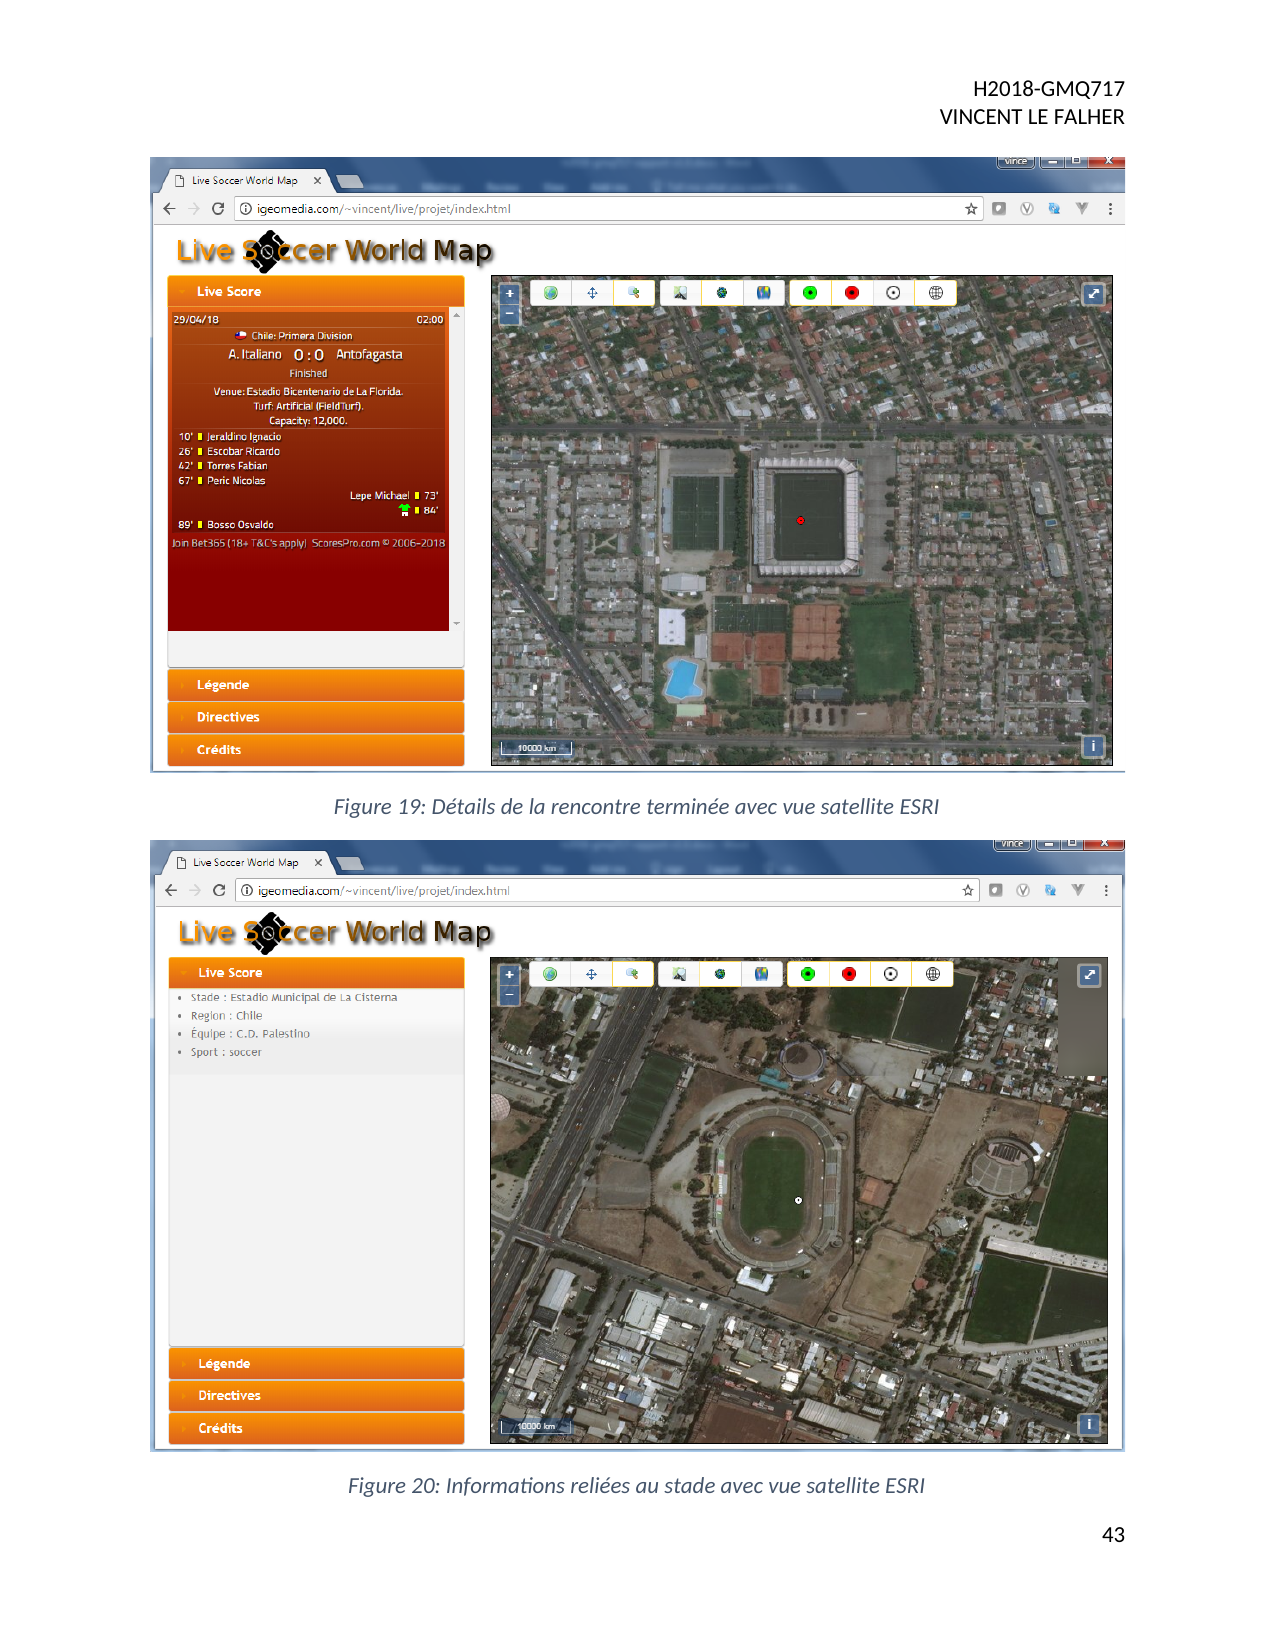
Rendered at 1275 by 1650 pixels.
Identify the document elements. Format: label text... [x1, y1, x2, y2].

text Figure 20: Informations reliées au stade avec vue satellite ESRI [150, 1471, 1125, 1499]
picture [150, 840, 1125, 1452]
text Figure 19: Détails de la rencontre terminée avec vue satellite ESRI [150, 792, 1125, 820]
picture [150, 157, 1125, 773]
